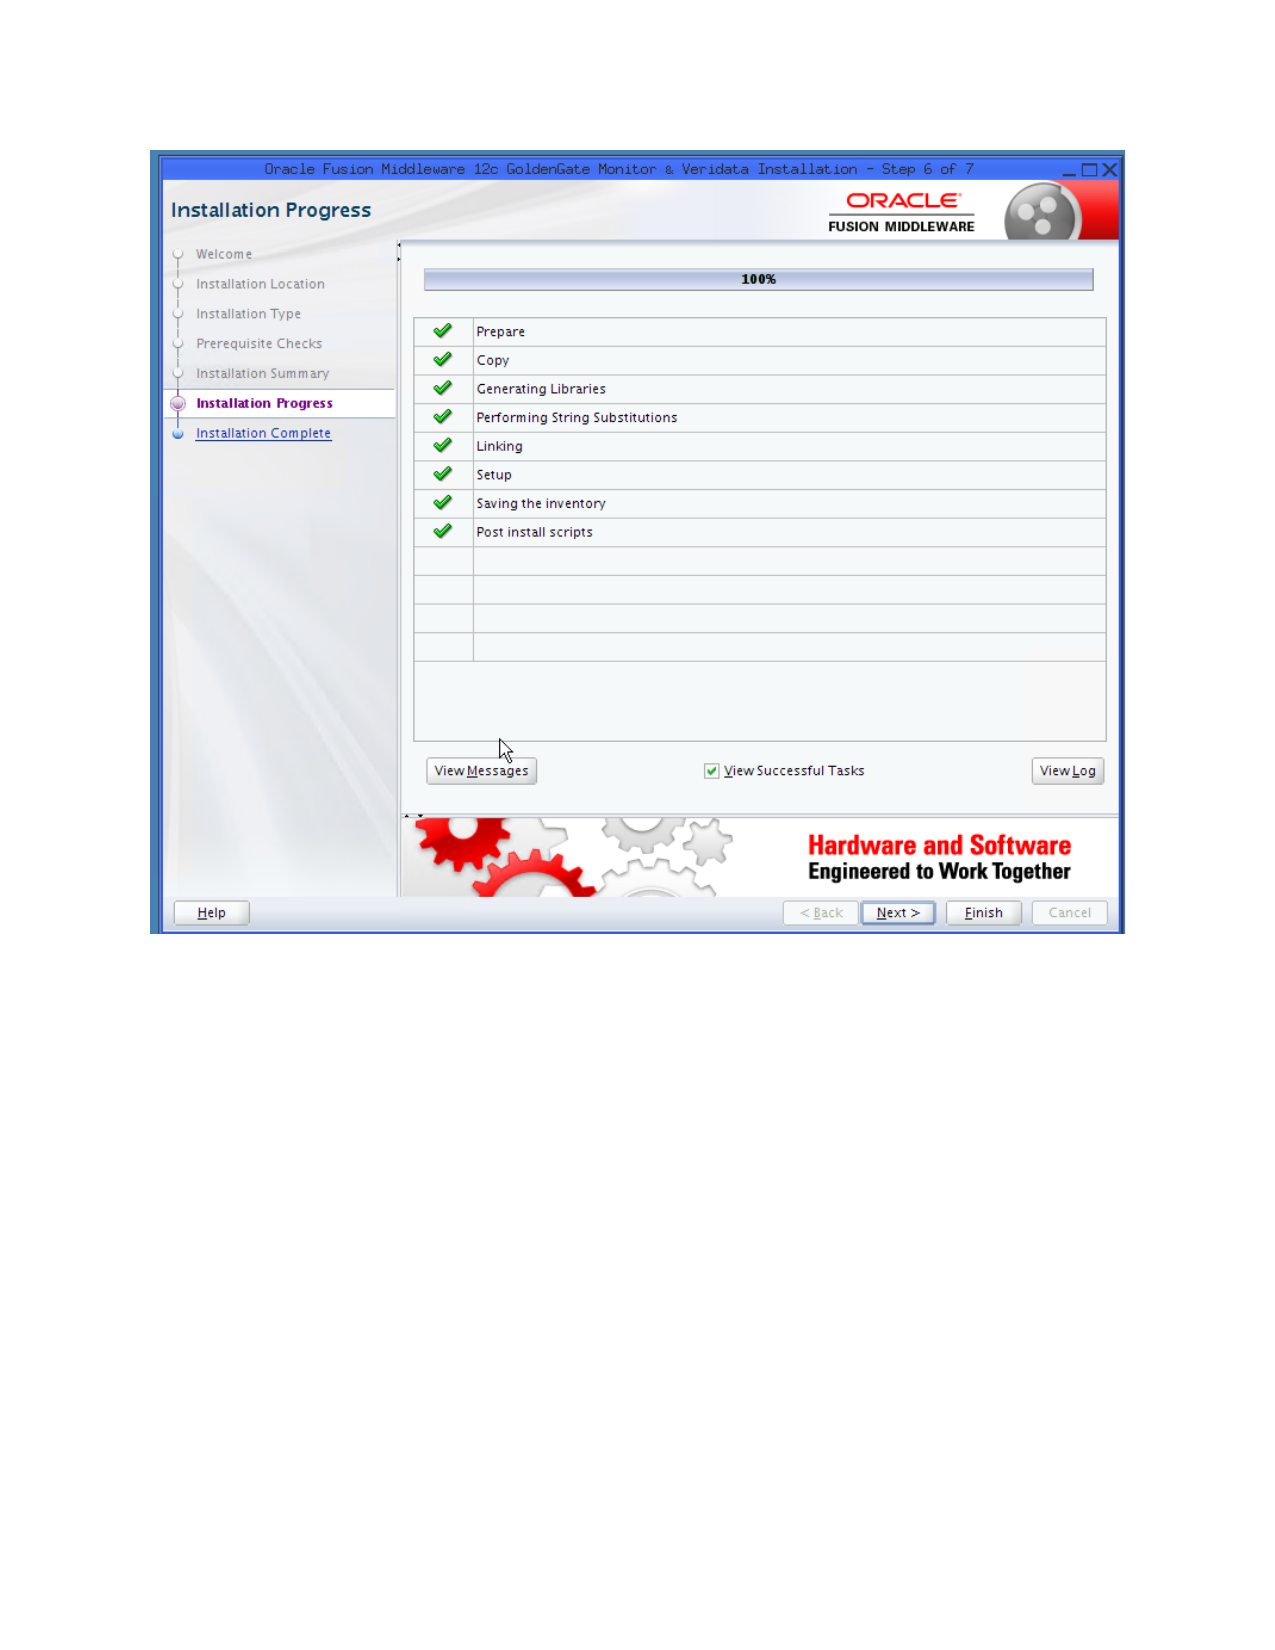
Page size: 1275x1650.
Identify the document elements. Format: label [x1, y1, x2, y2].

picture [150, 150, 1125, 934]
